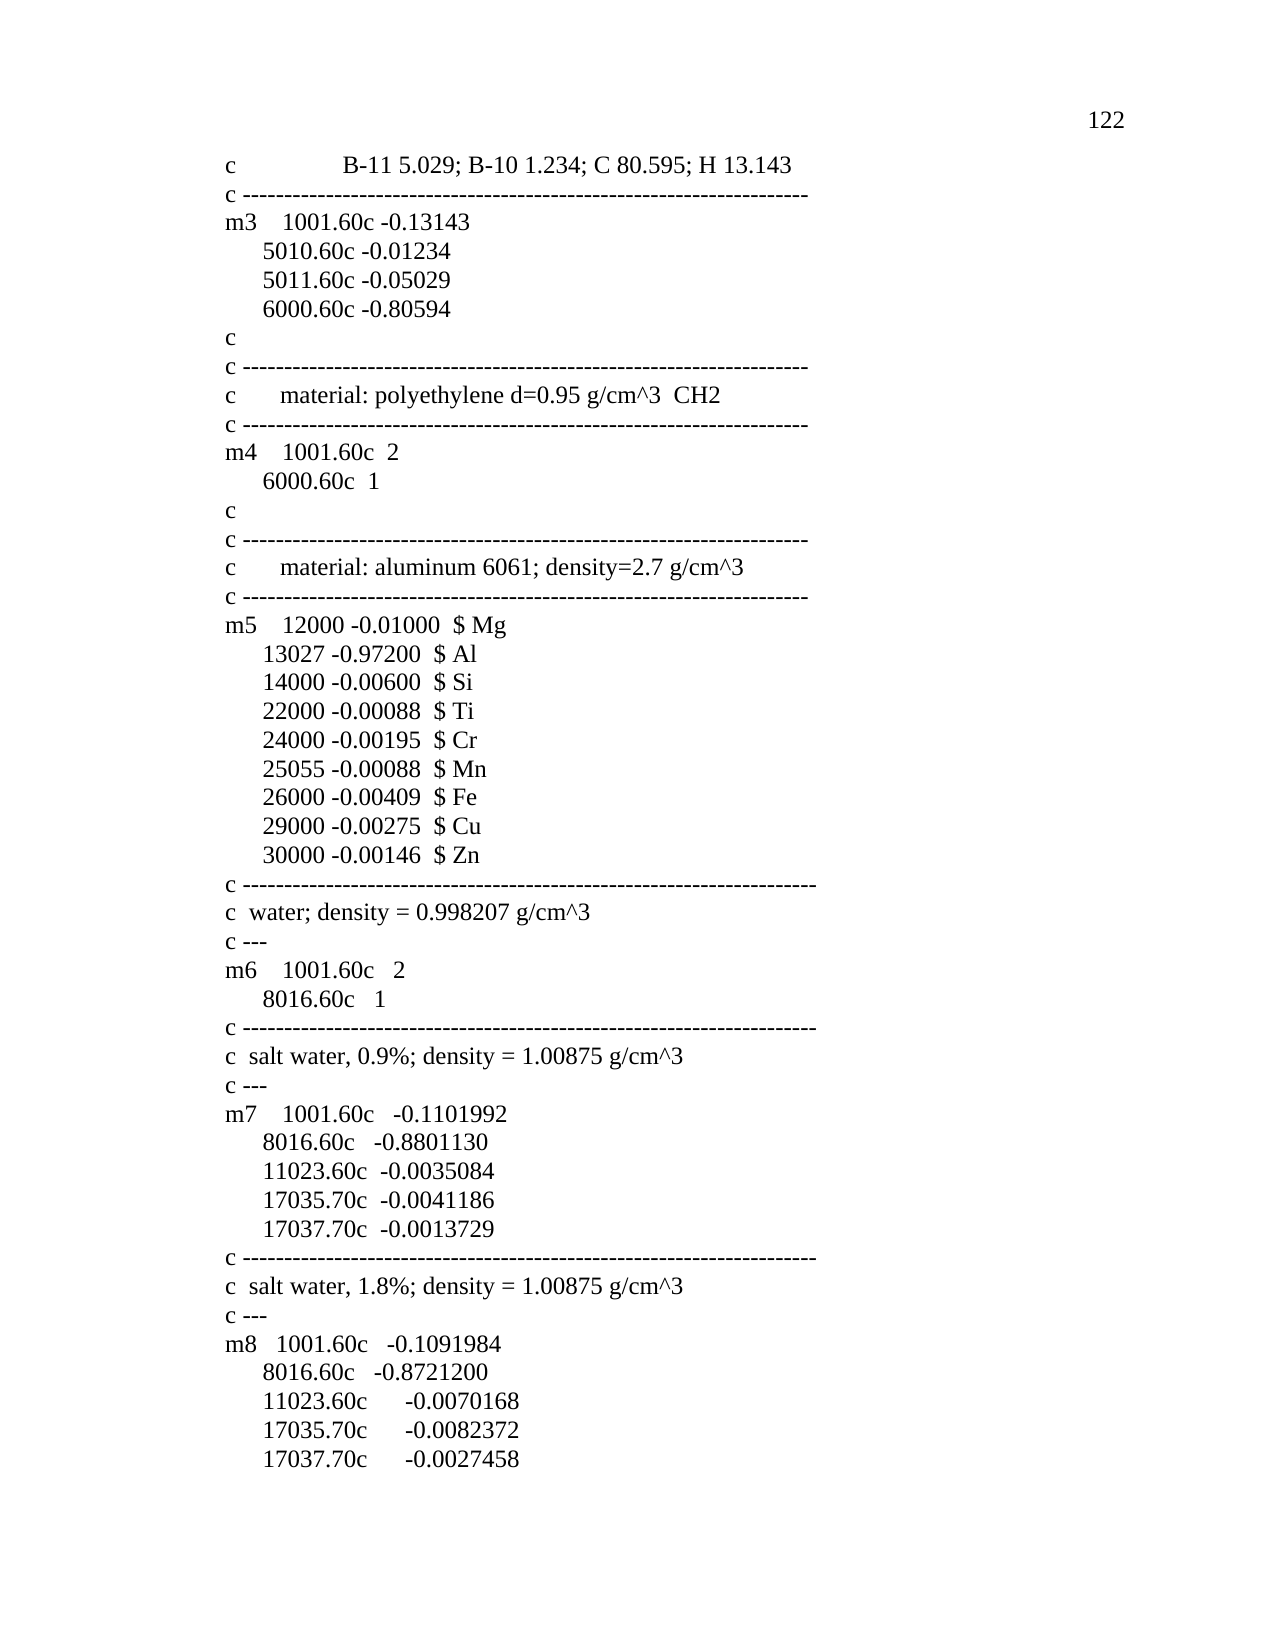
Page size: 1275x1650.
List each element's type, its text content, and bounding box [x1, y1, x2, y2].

text 8016.60c -0.8801130 [150, 1127, 1125, 1156]
text 26000 -0.00409 $ Fe [150, 782, 1125, 811]
text 6000.60c -0.80594 [150, 294, 1125, 322]
text 17035.70c -0.0041186 [150, 1185, 1125, 1214]
text c material: polyethylene d=0.95 g/cm^3 CH2 [150, 380, 1125, 409]
text c B-11 5.029; B-10 1.234; C 80.595; H 13.143 [150, 150, 1125, 179]
text c -------------------------------------------------------------------- [150, 524, 1125, 552]
text 13027 -0.97200 $ Al [150, 639, 1125, 667]
text 8016.60c -0.8721200 [150, 1357, 1125, 1386]
text m4 1001.60c 2 [150, 437, 1125, 466]
text c -------------------------------------------------------------------- [150, 409, 1125, 437]
text 17037.70c -0.0013729 [150, 1214, 1125, 1242]
text 8016.60c 1 [150, 984, 1125, 1012]
text c --------------------------------------------------------------------- [150, 1012, 1125, 1041]
text 14000 -0.00600 $ Si [150, 667, 1125, 696]
text 11023.60c -0.0035084 [150, 1156, 1125, 1185]
text c --- [150, 926, 1125, 955]
text m8 1001.60c -0.1091984 [150, 1329, 1125, 1357]
text m7 1001.60c -0.1101992 [150, 1099, 1125, 1127]
text m5 12000 -0.01000 $ Mg [150, 610, 1125, 639]
text c -------------------------------------------------------------------- [150, 581, 1125, 610]
text c [150, 495, 1125, 524]
text c [150, 322, 1125, 351]
text c material: aluminum 6061; density=2.7 g/cm^3 [150, 552, 1125, 581]
text c --- [150, 1070, 1125, 1099]
text c -------------------------------------------------------------------- [150, 351, 1125, 380]
text 17037.70c -0.0027458 [150, 1444, 1125, 1472]
text 6000.60c 1 [150, 466, 1125, 495]
text 11023.60c -0.0070168 [150, 1386, 1125, 1415]
text c --- [150, 1300, 1125, 1329]
text 17035.70c -0.0082372 [150, 1415, 1125, 1444]
text 30000 -0.00146 $ Zn [150, 840, 1125, 869]
text c water; density = 0.998207 g/cm^3 [150, 897, 1125, 926]
text 24000 -0.00195 $ Cr [150, 725, 1125, 754]
text 5011.60c -0.05029 [150, 265, 1125, 294]
text m3 1001.60c -0.13143 [150, 207, 1125, 236]
text 5010.60c -0.01234 [150, 236, 1125, 265]
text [150, 1242, 1125, 1271]
text 25055 -0.00088 $ Mn [150, 754, 1125, 782]
text m6 1001.60c 2 [150, 955, 1125, 984]
text c --------------------------------------------------------------------- [150, 869, 1125, 897]
text c salt water, 0.9%; density = 1.00875 g/cm^3 [150, 1041, 1125, 1070]
text 29000 -0.00275 $ Cu [150, 811, 1125, 840]
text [150, 179, 1125, 207]
text 22000 -0.00088 $ Ti [150, 696, 1125, 725]
text c salt water, 1.8%; density = 1.00875 g/cm^3 [150, 1271, 1125, 1300]
